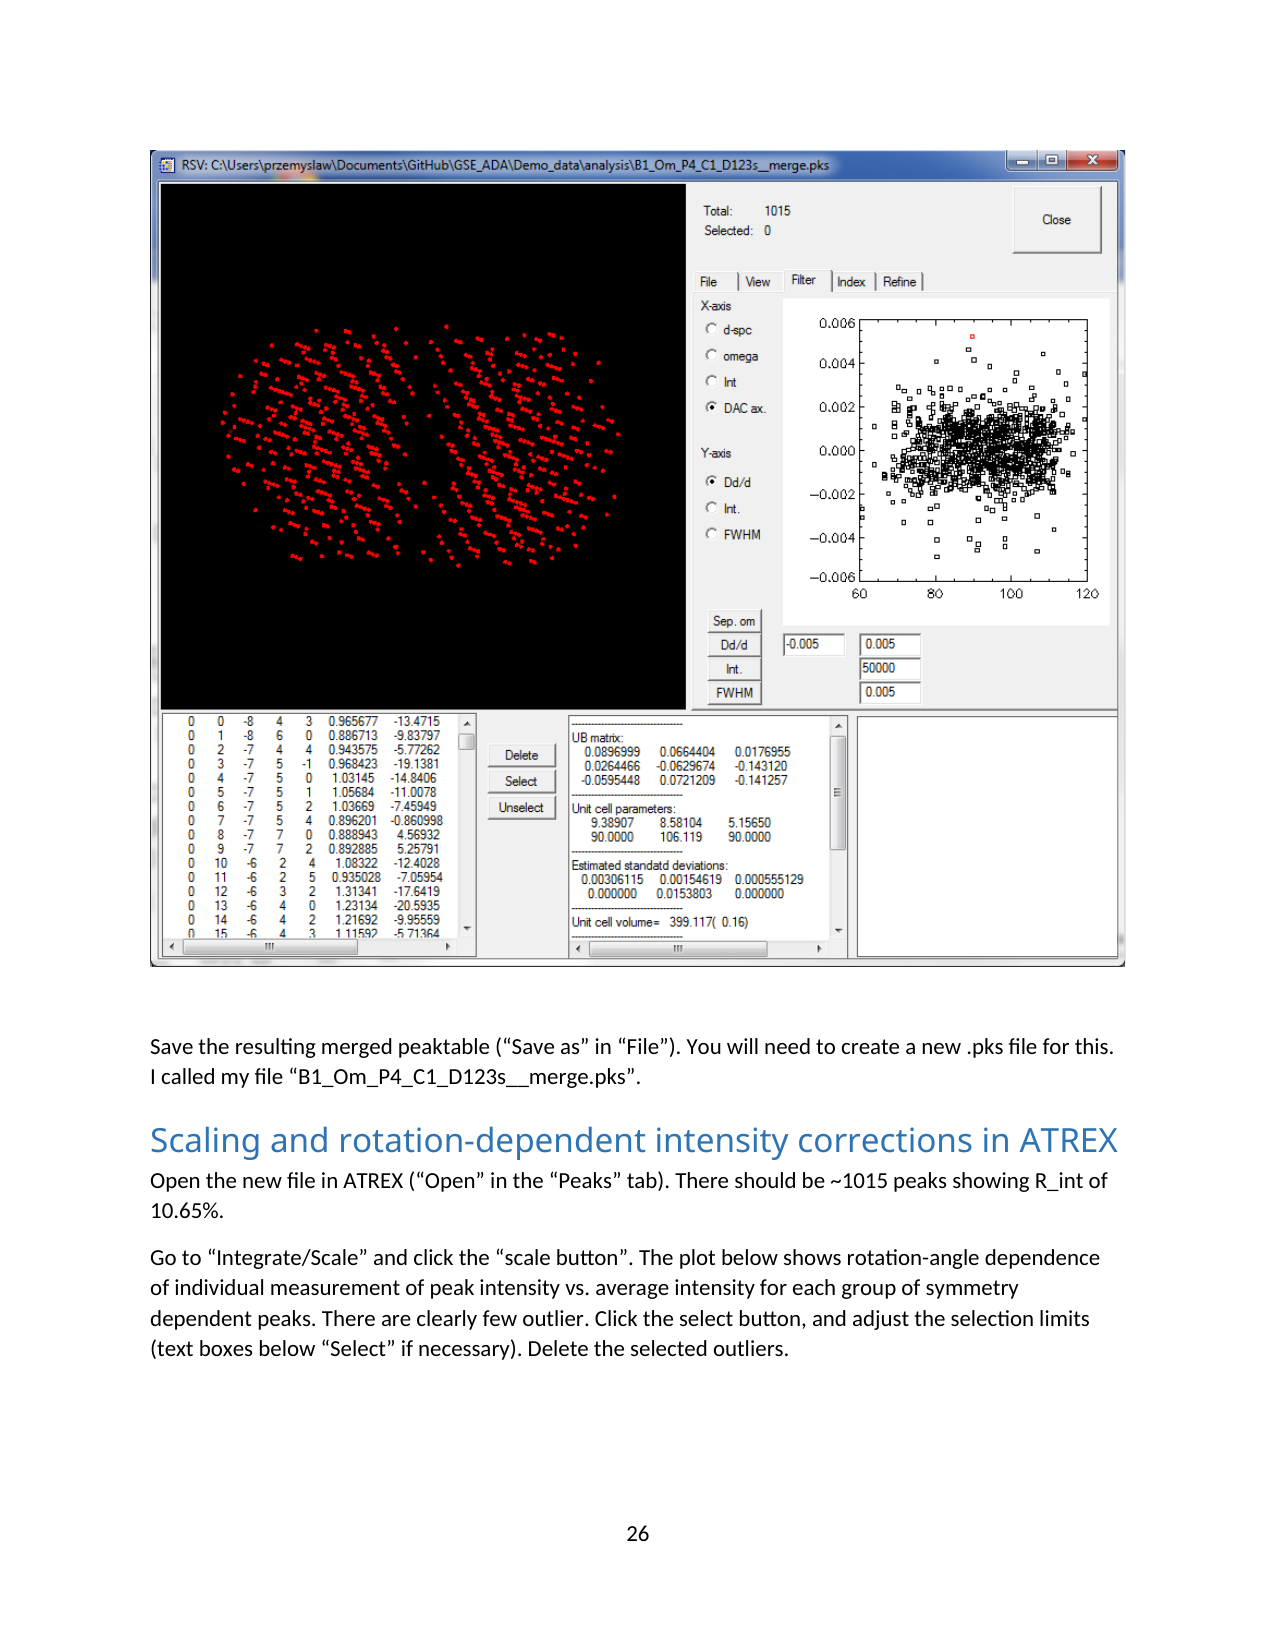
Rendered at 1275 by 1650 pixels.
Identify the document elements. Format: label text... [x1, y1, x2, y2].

text Open the new file in ATREX (“Open” in the “Peaks” tab). There should be ~1015 peaks showing R_int of 10.65%. [150, 1166, 1125, 1224]
text Go to “Integrate/Scale” and click the “scale button”. The plot below shows rotation-angle dependence of individual measurement of peak intensity vs. average intensity for each group of symmetry dependent peaks. There are clearly few outlier. Click the select button, and adjust the selection limits (text boxes below “Select” if necessary). Delete the selected outliers. [150, 1243, 1125, 1362]
picture [150, 150, 1125, 967]
subtitle Scaling and rotation-dependent intensity corrections in ATREX [150, 1117, 1125, 1163]
text Save the resulting merged peaktable (“Save as” in “File”). You will need to create a new .pks file for this. I called my file “B1_Om_P4_C1_D123s__merge.pks”. [150, 1032, 1125, 1090]
